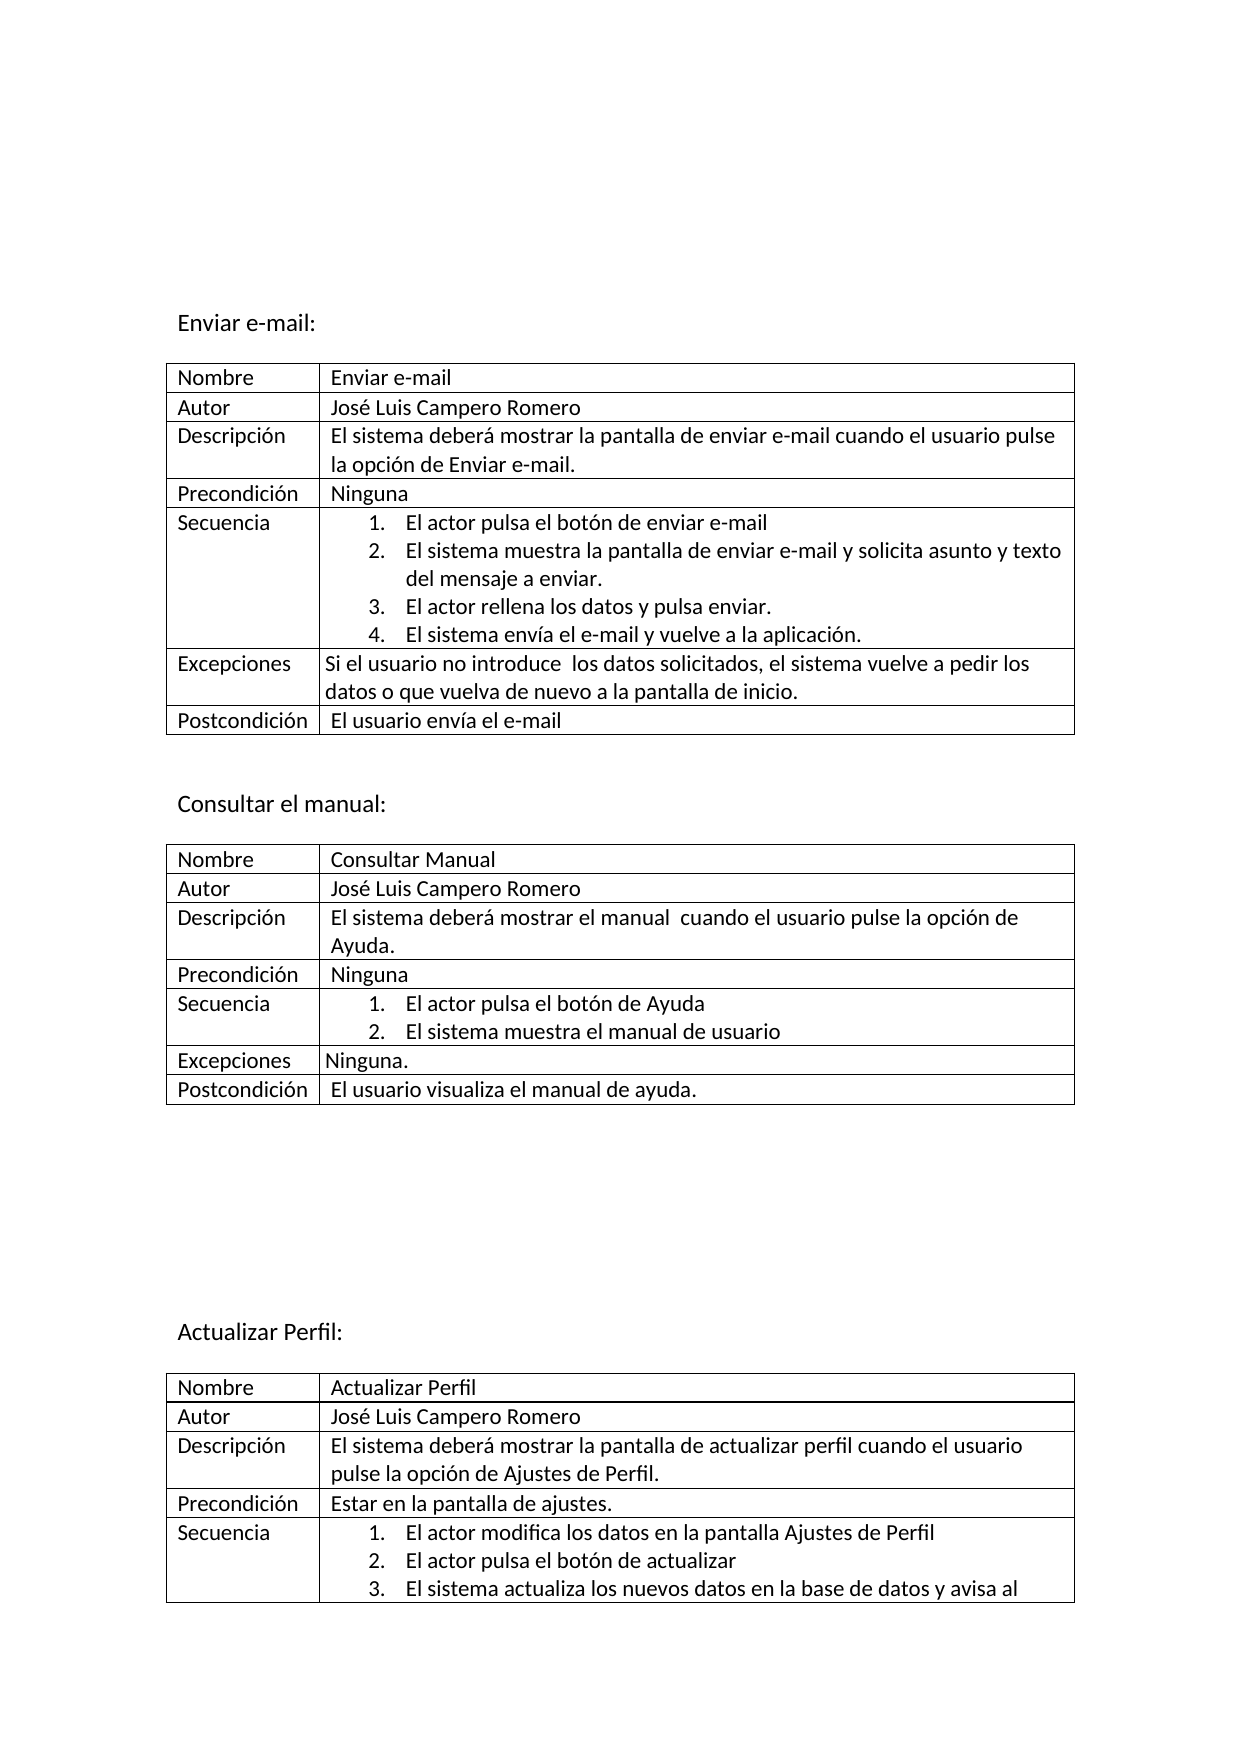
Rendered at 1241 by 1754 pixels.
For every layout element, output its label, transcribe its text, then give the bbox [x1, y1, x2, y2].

table_cell El actor pulsa el botón de enviar e-mail El sistema muestra la pantalla de enviar e-mail y solicita asunto y texto del mensaje a enviar. El actor rellena los datos y pulsa enviar. El sistema envía el e-mail y vuelve a la aplicación. [320, 508, 1074, 648]
table_cell Precondición [167, 479, 319, 507]
text Consultar el manual: [177, 788, 1063, 819]
table_cell Si el usuario no introduce los datos solicitados, el sistema vuelve a pedir los datos o que vuelva de nuevo a la pantalla de inicio. [320, 649, 1074, 705]
table_cell Precondición [167, 1489, 319, 1517]
table_cell Descripción [167, 1432, 319, 1488]
table_cell José Luis Campero Romero [320, 874, 1074, 902]
table_cell Ninguna [320, 960, 1074, 988]
table_cell Precondición [167, 960, 319, 988]
table_cell Excepciones [167, 649, 319, 705]
table_header Enviar e-mail [320, 364, 1074, 392]
table_cell El sistema deberá mostrar el manual cuando el usuario pulse la opción de Ayuda. [320, 903, 1074, 959]
table_cell José Luis Campero Romero [320, 1403, 1074, 1431]
table_cell Ninguna [320, 479, 1074, 507]
table_cell Autor [167, 393, 319, 421]
table_cell Autor [167, 1403, 319, 1431]
table_cell Postcondición [167, 1075, 319, 1103]
table_header Nombre [167, 1374, 319, 1401]
table_header Actualizar Perfil [320, 1374, 1074, 1401]
table_cell Autor [167, 874, 319, 902]
table_cell El sistema deberá mostrar la pantalla de actualizar perfil cuando el usuario pulse la opción de Ajustes de Perfil. [320, 1432, 1074, 1488]
table_cell El usuario visualiza el manual de ayuda. [320, 1075, 1074, 1103]
table_cell Descripción [167, 903, 319, 959]
table_cell Secuencia [167, 989, 319, 1045]
table_cell Postcondición [167, 706, 319, 734]
table_cell El sistema deberá mostrar la pantalla de enviar e-mail cuando el usuario pulse la opción de Enviar e-mail. [320, 422, 1074, 478]
table_header Nombre [167, 364, 319, 392]
table_cell Excepciones [167, 1046, 319, 1074]
table_cell Descripción [167, 422, 319, 478]
table_cell Secuencia [167, 1518, 319, 1602]
table_cell El usuario envía el e-mail [320, 706, 1074, 734]
table_cell José Luis Campero Romero [320, 393, 1074, 421]
text Actualizar Perfil: [177, 1317, 1063, 1347]
table_cell Secuencia [167, 508, 319, 648]
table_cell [320, 1518, 1074, 1602]
table_header Nombre [167, 845, 319, 873]
table_cell Estar en la pantalla de ajustes. [320, 1489, 1074, 1517]
text Enviar e-mail: [177, 307, 1063, 337]
table_cell El actor pulsa el botón de Ayuda El sistema muestra el manual de usuario [320, 989, 1074, 1045]
table_header Consultar Manual [320, 845, 1074, 873]
table_cell Ninguna. [320, 1046, 1074, 1074]
